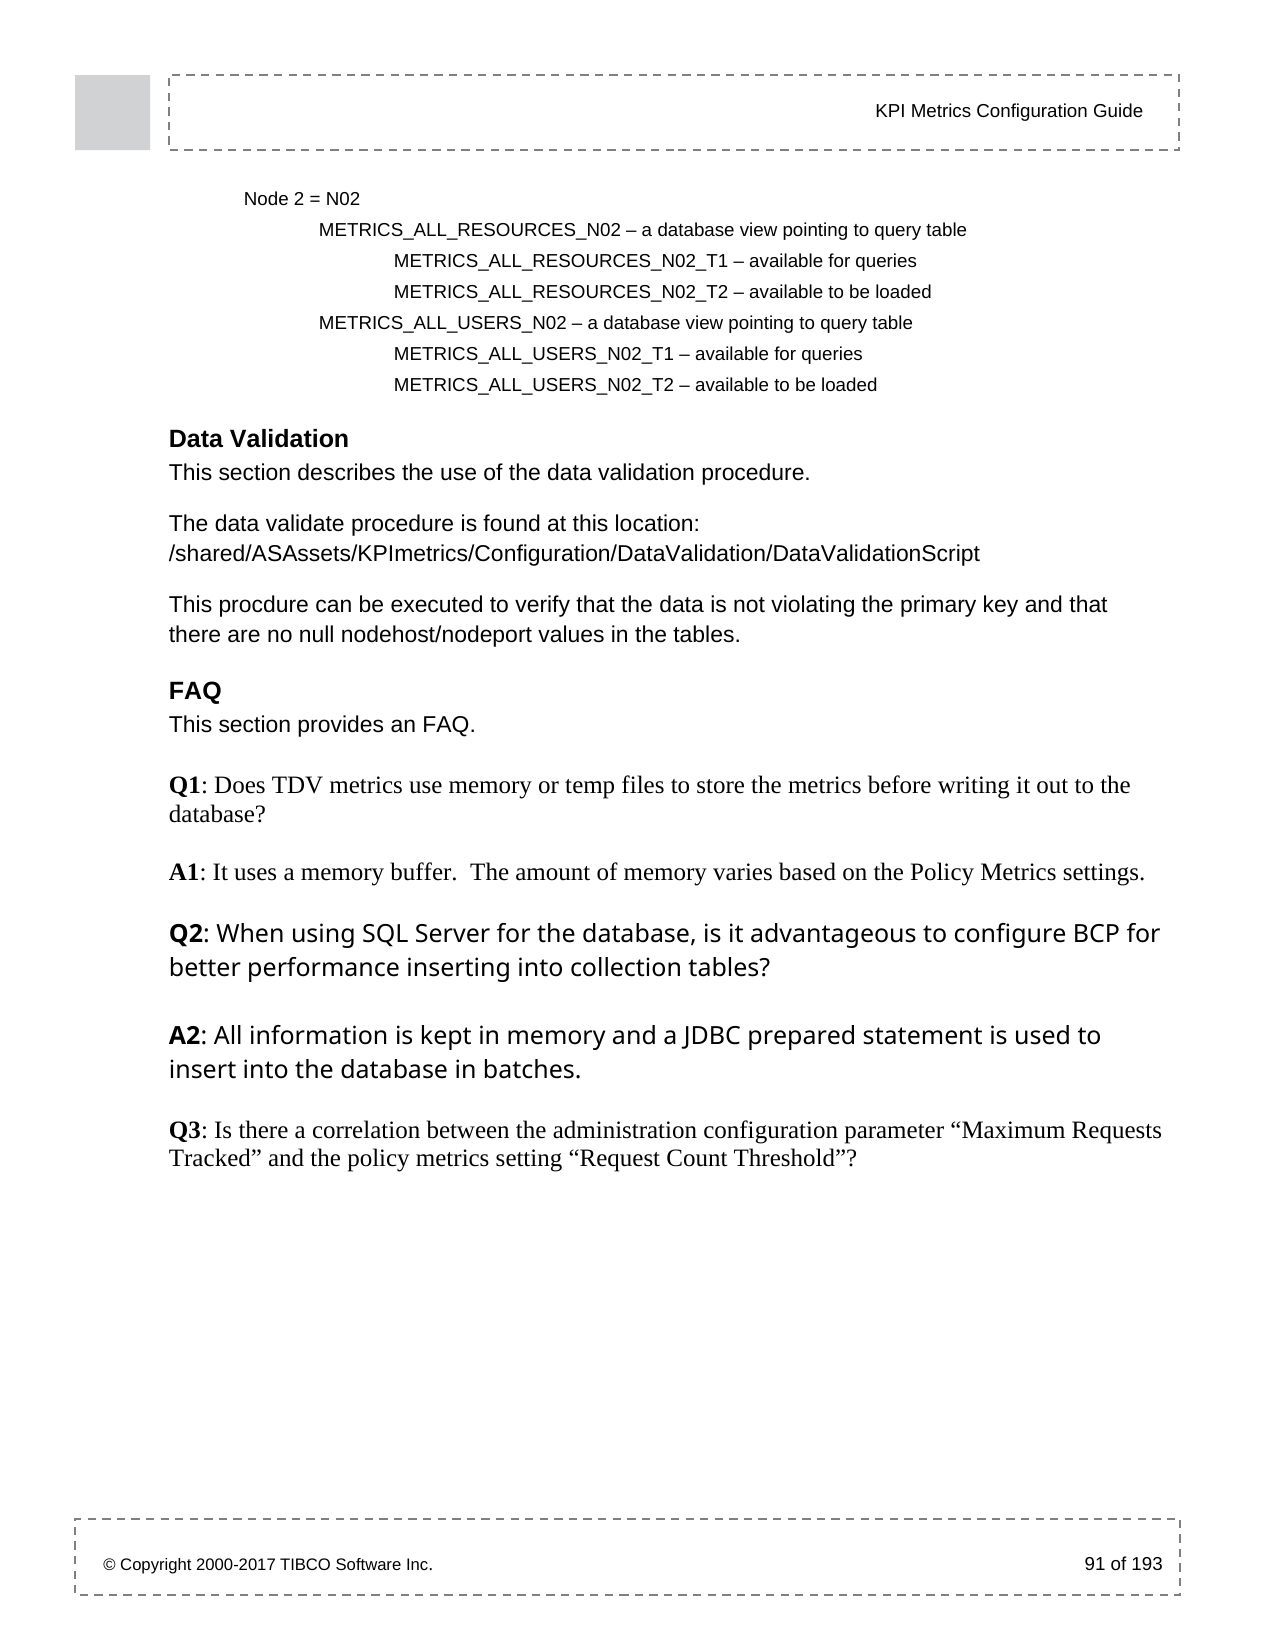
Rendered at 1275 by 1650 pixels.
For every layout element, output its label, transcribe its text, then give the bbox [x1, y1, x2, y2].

text Q1: Does TDV metrics use memory or temp files to store the metrics before writing it out to the database? [169, 771, 1162, 828]
text METRICS_ALL_RESOURCES_N02 – a database view pointing to query table [319, 218, 1161, 240]
text Q2: When using SQL Server for the database, is it advantageous to configure BCP for better performance inserting into collection tables? [169, 915, 1162, 983]
text METRICS_ALL_USERS_N02_T1 – available for queries [394, 343, 1161, 364]
text Q3: Is there a correlation between the administration configuration parameter “Maximum Requests Tracked” and the policy metrics setting “Request Count Threshold”? [169, 1115, 1162, 1172]
text METRICS_ALL_USERS_N02_T2 – available to be loaded [394, 374, 1161, 395]
text A2: All information is kept in memory and a JDBC prepared statement is used to insert into the database in batches. [169, 1017, 1162, 1086]
text A1: It uses a memory buffer. The amount of memory varies based on the Policy Metrics settings. [169, 857, 1162, 886]
text The data validate procedure is found at this location: /shared/ASAssets/KPImetrics/Configuration/DataValidation/DataValidationScript [169, 509, 1161, 566]
text METRICS_ALL_USERS_N02 – a database view pointing to query table [319, 312, 1161, 333]
text This section describes the use of the data validation procedure. [169, 458, 1161, 485]
text This section provides an FAQ. [169, 711, 1161, 738]
text Node 2 = N02 [244, 187, 1161, 209]
text This procdure can be executed to verify that the data is not violating the primary key and that there are no null nodehost/nodeport values in the tables. [169, 591, 1161, 647]
text METRICS_ALL_RESOURCES_N02_T2 – available to be loaded [394, 281, 1161, 302]
text METRICS_ALL_RESOURCES_N02_T1 – available for queries [394, 249, 1161, 271]
subtitle Data Validation [169, 423, 1162, 452]
subtitle FAQ [169, 676, 1162, 705]
